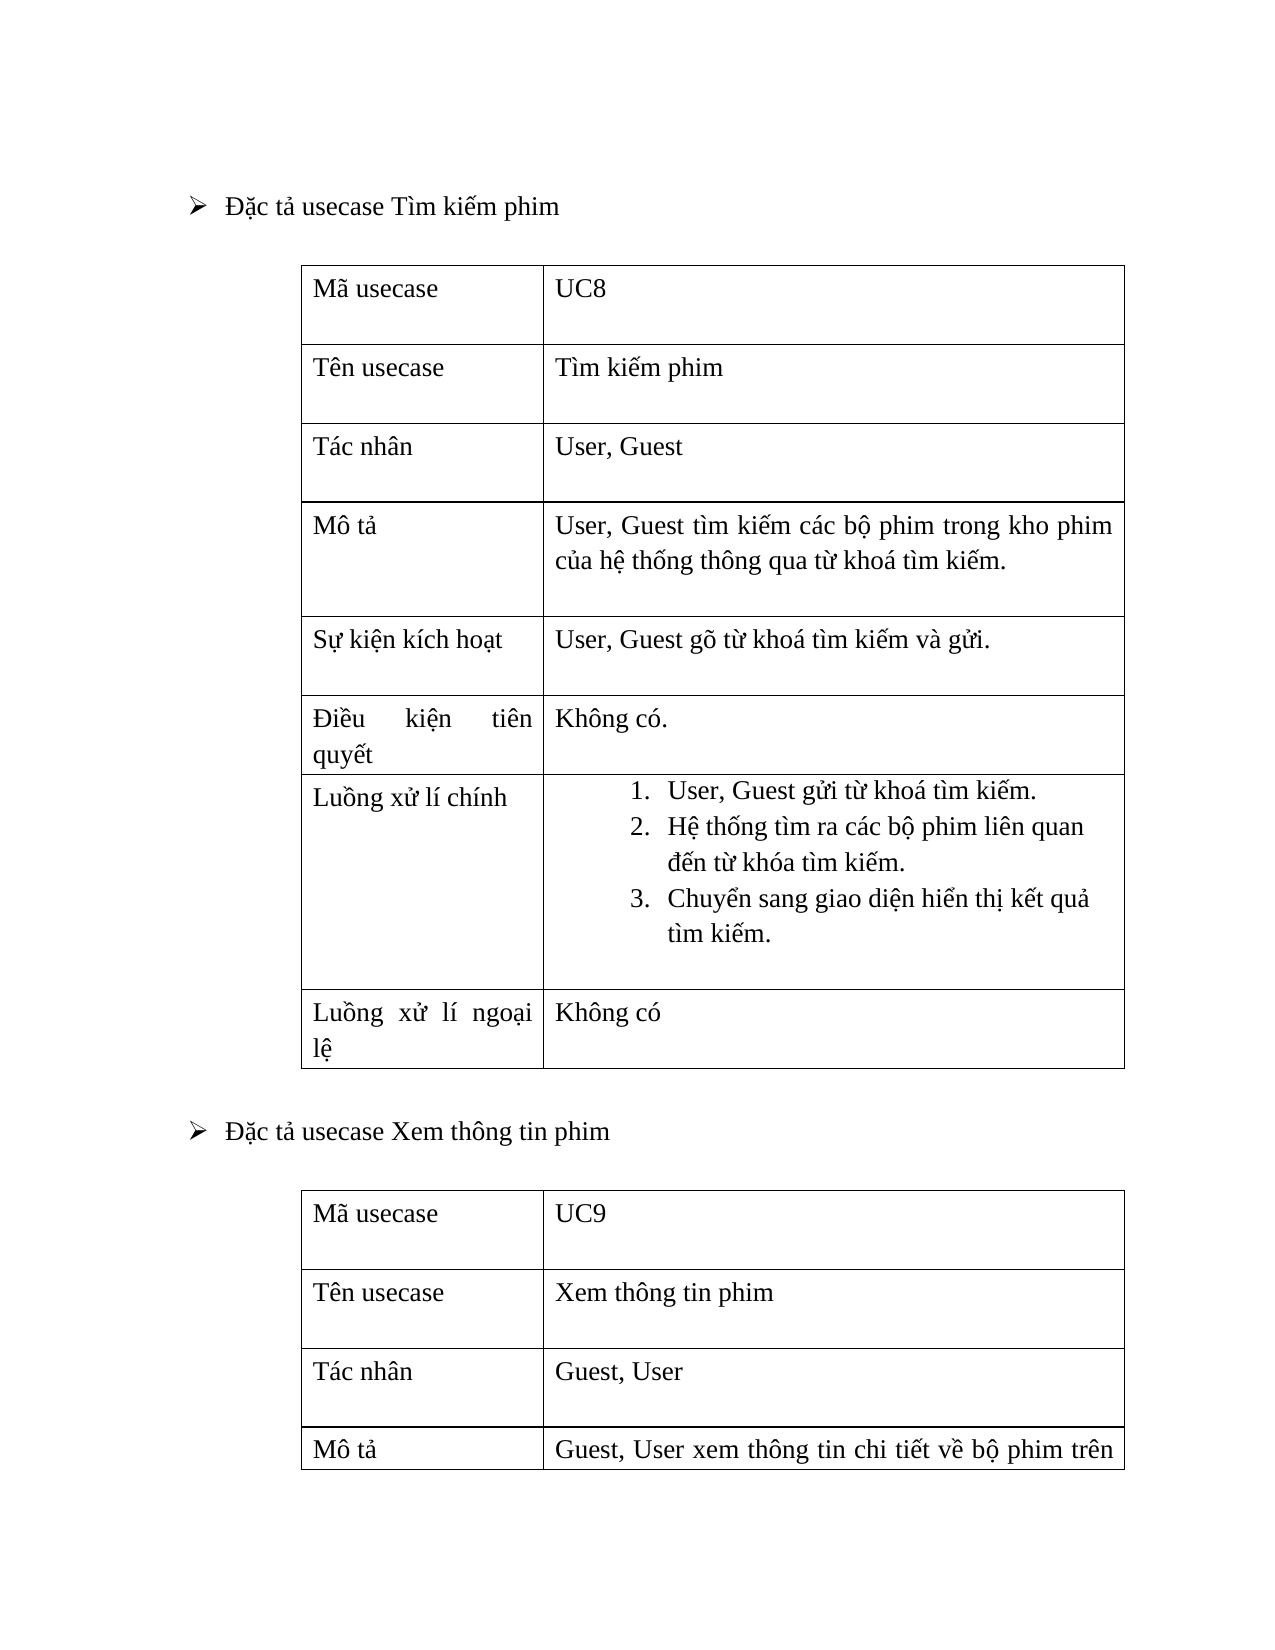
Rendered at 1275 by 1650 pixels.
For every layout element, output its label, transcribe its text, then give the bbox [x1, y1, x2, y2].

table_cell Xem thông tin phim [544, 1270, 1124, 1348]
table_cell Tác nhân [302, 424, 543, 501]
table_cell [544, 1428, 1124, 1469]
table_header Mã usecase [302, 1191, 543, 1269]
table_cell Guest, User [544, 1349, 1124, 1426]
table_cell User, Guest tìm kiếm các bộ phim trong kho phim của hệ thống thông qua từ khoá tìm kiếm. [544, 503, 1124, 616]
list Đặc tả usecase Xem thông tin phim [187, 1115, 1125, 1147]
table_cell Không có [544, 990, 1124, 1068]
table_cell Tên usecase [302, 345, 543, 423]
table_cell Điều kiện tiên quyết [302, 696, 543, 773]
table_cell Luồng xử lí ngoại lệ [302, 990, 543, 1068]
table_cell User, Guest gửi từ khoá tìm kiếm. Hệ thống tìm ra các bộ phim liên quan đến từ khóa tìm kiếm. Chuyển sang giao diện hiển thị kết quả tìm kiếm. [544, 775, 1124, 989]
table_cell Tìm kiếm phim [544, 345, 1124, 423]
table_cell Không có. [544, 696, 1124, 773]
table_cell Sự kiện kích hoạt [302, 617, 543, 695]
table_header UC9 [544, 1191, 1124, 1269]
table_cell Mô tả [302, 1428, 543, 1469]
table_cell User, Guest gõ từ khoá tìm kiếm và gửi. [544, 617, 1124, 695]
table_cell Tác nhân [302, 1349, 543, 1426]
table_header Mã usecase [302, 266, 543, 344]
table_header UC8 [544, 266, 1124, 344]
table_cell Mô tả [302, 503, 543, 616]
table_cell Luồng xử lí chính [302, 775, 543, 989]
table_cell User, Guest [544, 424, 1124, 501]
list Đặc tả usecase Tìm kiếm phim [187, 190, 1125, 222]
table_cell Tên usecase [302, 1270, 543, 1348]
